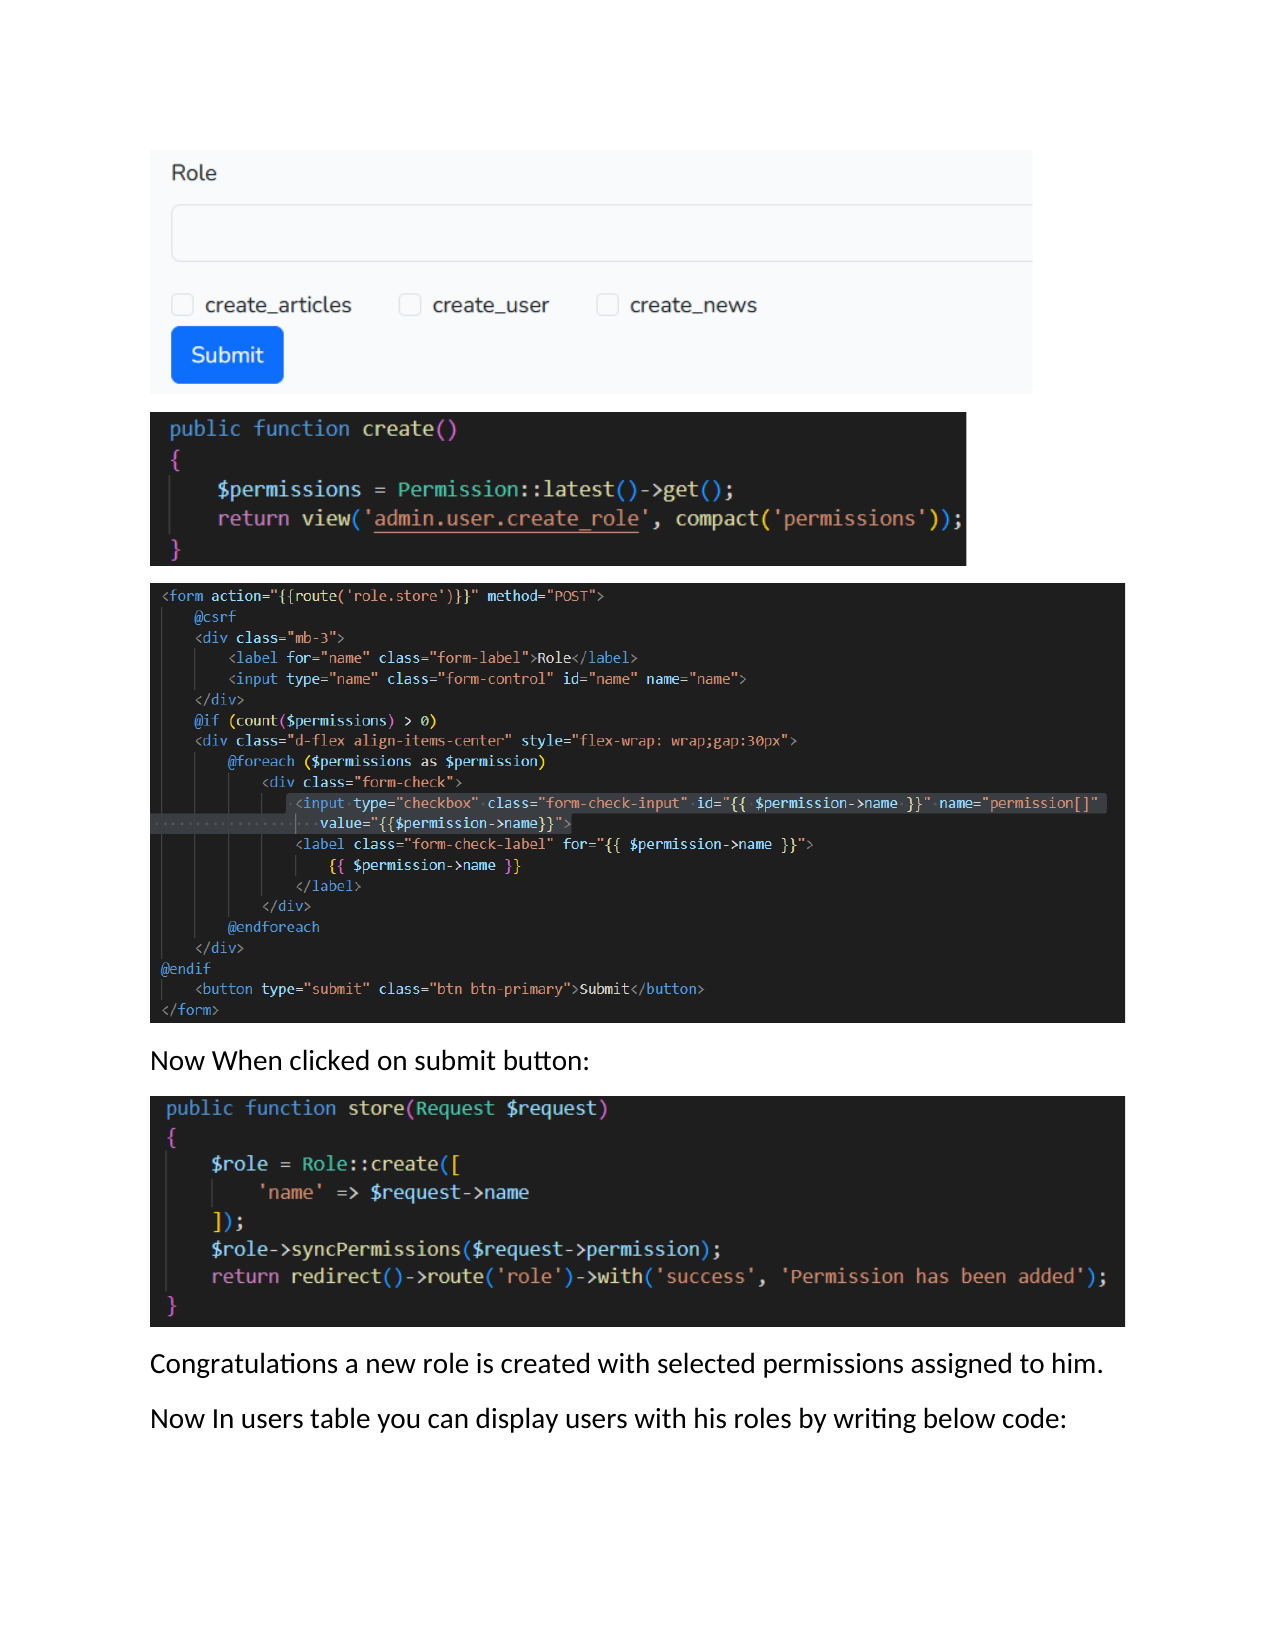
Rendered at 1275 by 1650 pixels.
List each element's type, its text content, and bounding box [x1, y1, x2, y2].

picture [150, 412, 967, 566]
text Now When clicked on submit button: [150, 1042, 1125, 1077]
picture [150, 1096, 1125, 1327]
text Congratulations a new role is created with selected permissions assigned to him. [150, 1346, 1125, 1381]
picture [150, 150, 1033, 394]
picture [150, 583, 1125, 1023]
text Now In users table you can display users with his roles by writing below code: [150, 1401, 1125, 1436]
